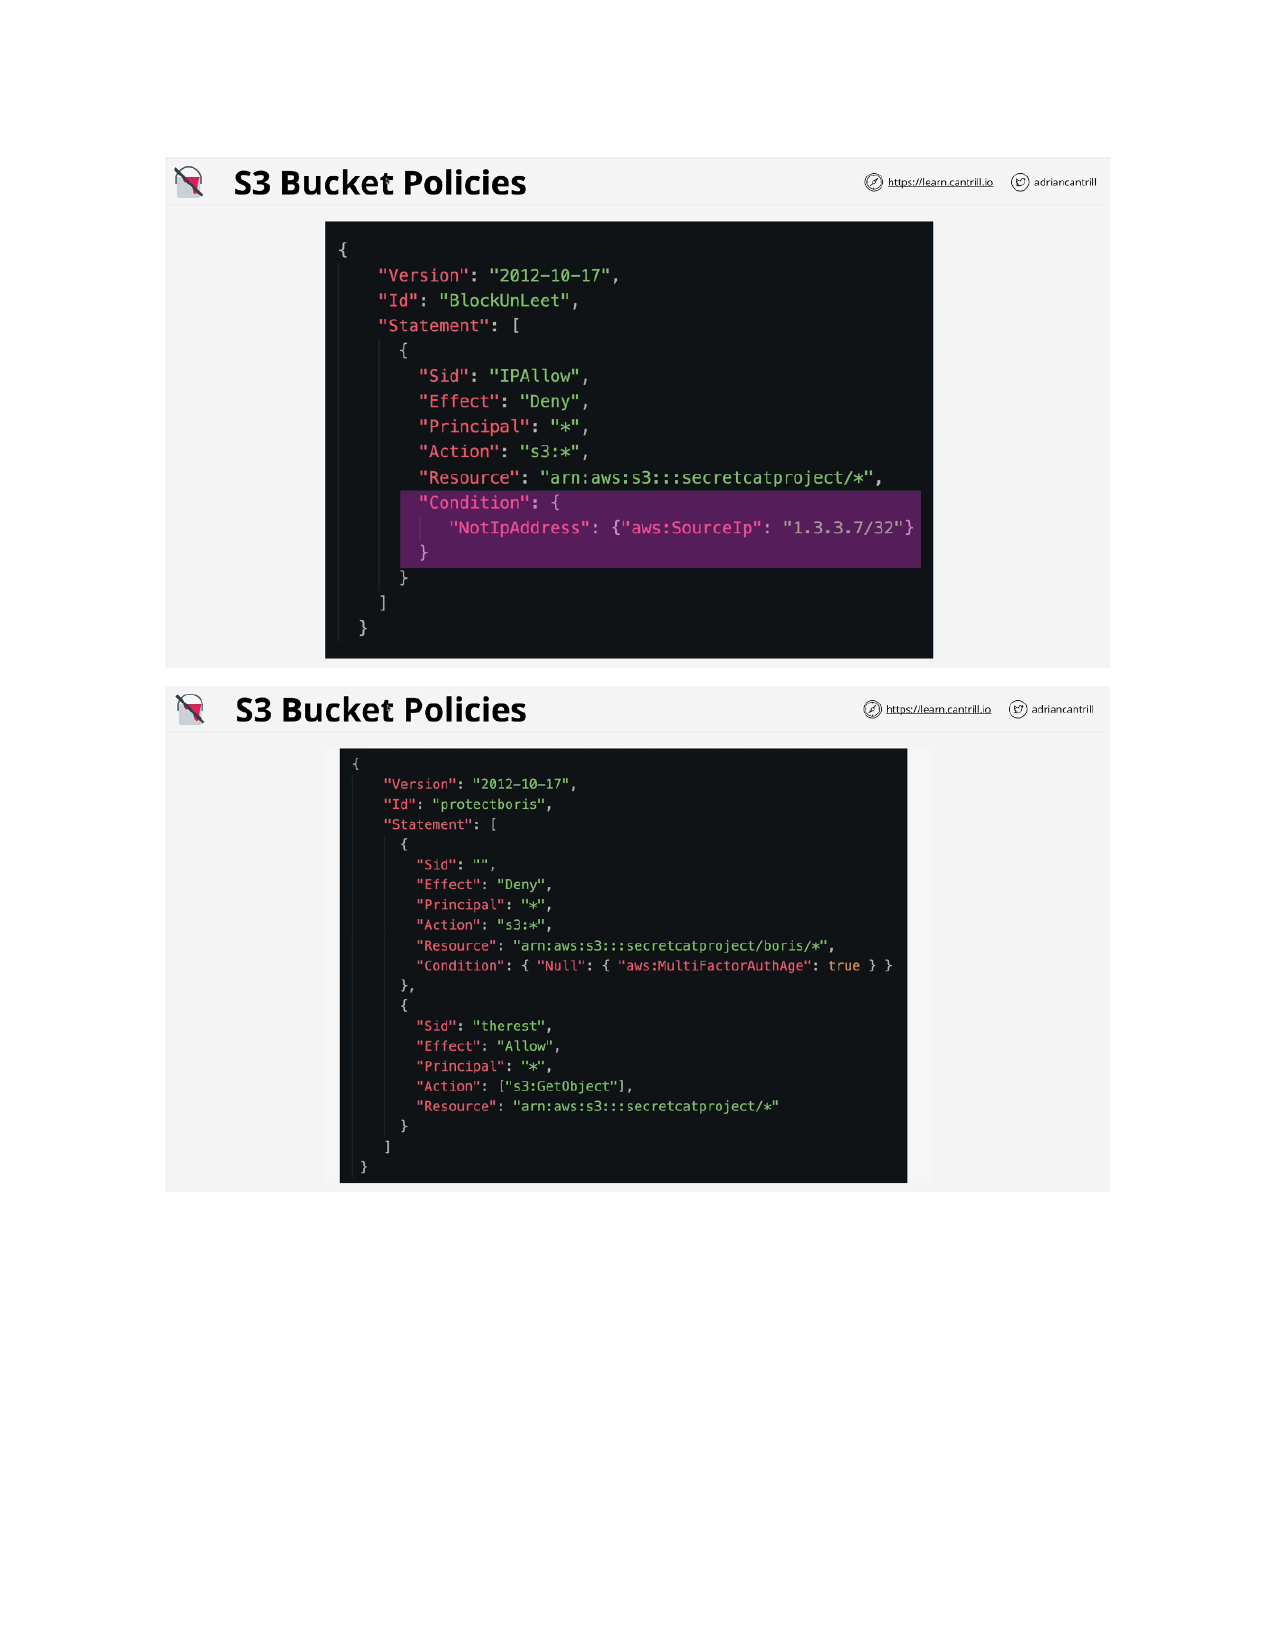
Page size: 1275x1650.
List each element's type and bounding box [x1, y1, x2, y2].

picture [165, 686, 1111, 1192]
picture [165, 156, 1111, 668]
